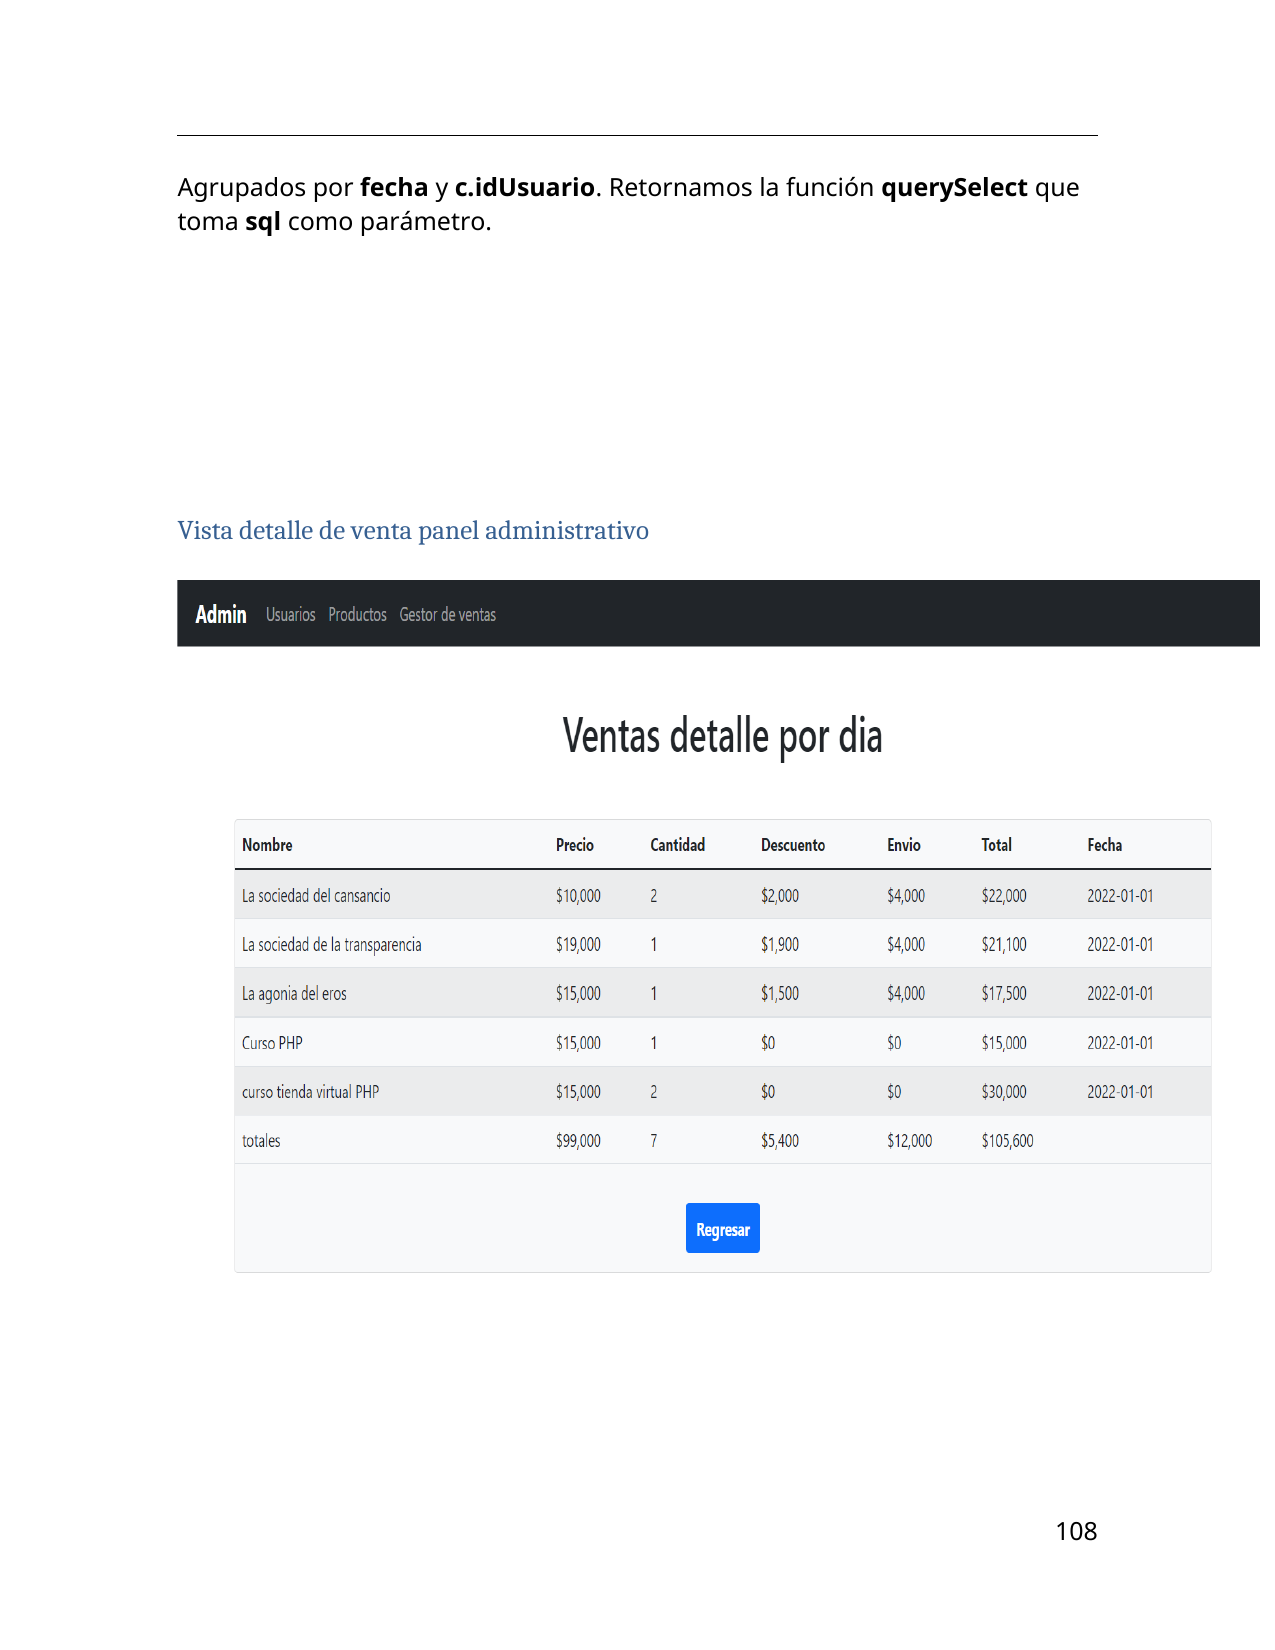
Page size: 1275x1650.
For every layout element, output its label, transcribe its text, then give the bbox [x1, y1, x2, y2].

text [177, 170, 1098, 238]
subtitle Vista detalle de venta panel administrativo [177, 515, 1098, 546]
picture [177, 580, 1260, 1294]
